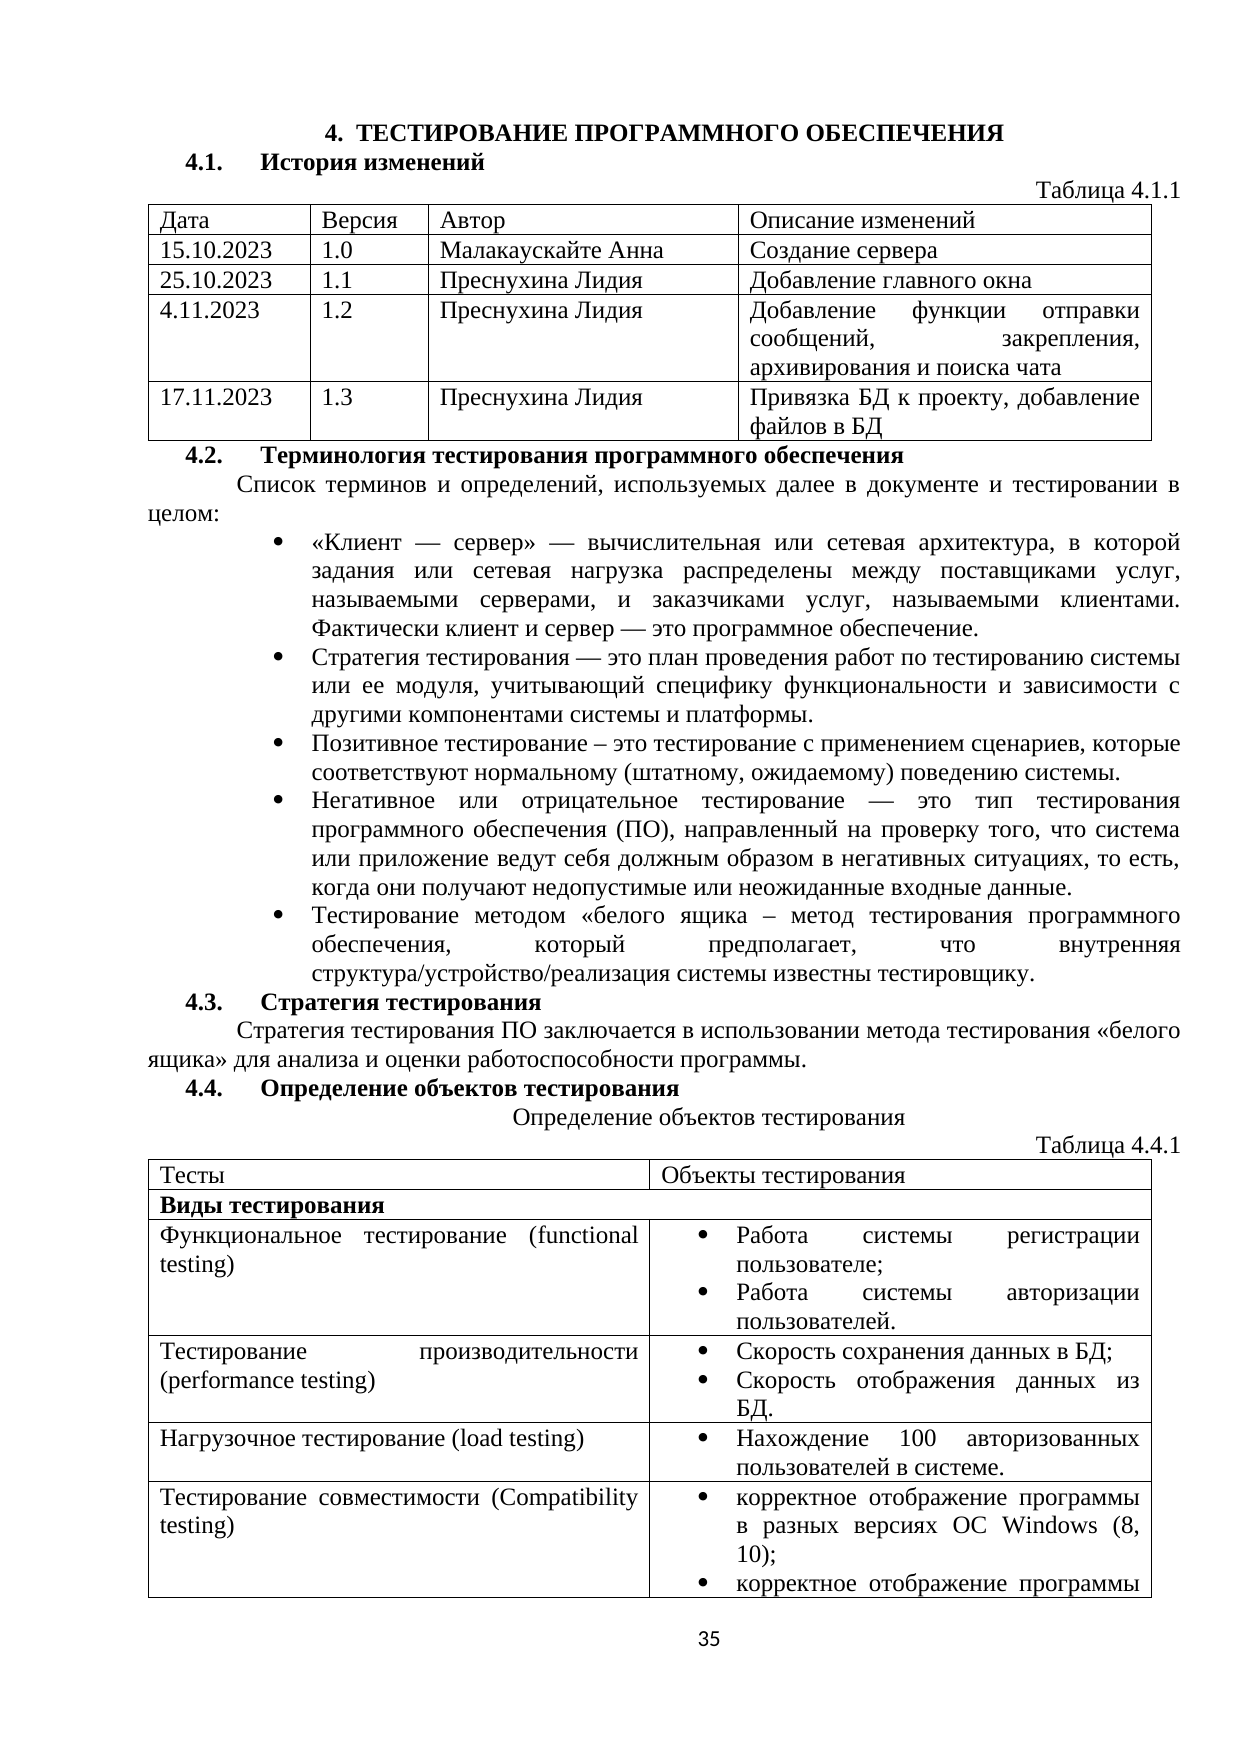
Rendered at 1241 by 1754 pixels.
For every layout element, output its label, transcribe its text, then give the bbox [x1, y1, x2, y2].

list Терминология тестирования программного обеспечения [185, 441, 1181, 469]
table_cell 25.10.2023 [149, 265, 310, 294]
list История изменений [185, 147, 1181, 176]
table_cell Виды тестирования [149, 1190, 1151, 1219]
table_header Объекты тестирования [650, 1160, 1151, 1189]
table_header Тесты [149, 1160, 649, 1189]
text 4. ТЕСТИРОВАНИЕ ПРОГРАММНОГО ОБЕСПЕЧЕНИЯ [148, 118, 1181, 147]
table_cell Малакаускайте Анна [429, 235, 738, 264]
table_cell 1.1 [311, 265, 428, 294]
table_cell Создание сервера [739, 235, 1151, 264]
table_cell 1.3 [311, 382, 428, 439]
table_cell 1.0 [311, 235, 428, 264]
table_header Версия [311, 205, 428, 234]
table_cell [149, 1482, 649, 1597]
table_cell Добавление функции отправки сообщений, закрепления, архивирования и поиска чата [739, 295, 1151, 381]
list Негативное или отрицательное тестирование — это тип тестирования программного обеспечения (ПО), направленный на проверку того, что система или приложение ведут себя должным образом в негативных ситуациях, то есть, когда они получают недопустимые или неожиданные входные данные. [274, 786, 1181, 901]
list Стратегия тестирования [185, 987, 1181, 1016]
table_cell Функциональное тестирование (functional testing) [149, 1220, 649, 1335]
list Стратегия тестирования — это план проведения работ по тестированию системы или ее модуля, учитывающий специфику функциональности и зависимости с другими компонентами системы и платформы. [274, 642, 1181, 728]
text Определение объектов тестирования [148, 1102, 1181, 1131]
table_header Описание изменений [739, 205, 1151, 234]
text Таблица 4.1.1 [185, 176, 1181, 204]
table_cell 4.11.2023 [149, 295, 310, 381]
table_header Дата [149, 205, 310, 234]
table_cell Преснухина Лидия [429, 265, 738, 294]
table_cell 1.2 [311, 295, 428, 381]
table_cell Работа системы регистрации пользователе; Работа системы авторизации пользователей. [650, 1220, 1151, 1335]
text Стратегия тестирования ПО заключается в использовании метода тестирования «белого ящика» для анализа и оценки работоспособности программы. [148, 1016, 1181, 1073]
text Таблица 4.4.1 [148, 1131, 1181, 1159]
table_cell Преснухина Лидия [429, 295, 738, 381]
list Тестирование методом «белого ящика – метод тестирования программного обеспечения, который предполагает, что внутренняя структура/устройство/реализация системы известны тестировщику. [274, 901, 1181, 987]
table_cell Привязка БД к проекту, добавление файлов в БД [739, 382, 1151, 439]
table_cell 17.11.2023 [149, 382, 310, 439]
list Определение объектов тестирования [185, 1073, 1181, 1102]
table_cell Добавление главного окна [739, 265, 1151, 294]
table_header Автор [429, 205, 738, 234]
table_cell Преснухина Лидия [429, 382, 738, 439]
text Список терминов и определений, используемых далее в документе и тестировании в целом: [148, 469, 1181, 527]
table_cell Скорость сохранения данных в БД; Скорость отображения данных из БД. [650, 1336, 1151, 1422]
table_cell 15.10.2023 [149, 235, 310, 264]
table_cell Нагрузочное тестирование (load testing) [149, 1423, 649, 1481]
table_cell Нахождение 100 авторизованных пользователей в системе. [650, 1423, 1151, 1481]
list Позитивное тестирование – это тестирование с применением сценариев, которые соответствуют нормальному (штатному, ожидаемому) поведению системы. [274, 728, 1181, 786]
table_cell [650, 1482, 1151, 1597]
table_cell Тестирование производительности (performance testing) [149, 1336, 649, 1422]
list «Клиент — сервер» — вычислительная или сетевая архитектура, в которой задания или сетевая нагрузка распределены между поставщиками услуг, называемыми серверами, и заказчиками услуг, называемыми клиентами. Фактически клиент и сервер — это программное обеспечение. [274, 527, 1181, 642]
